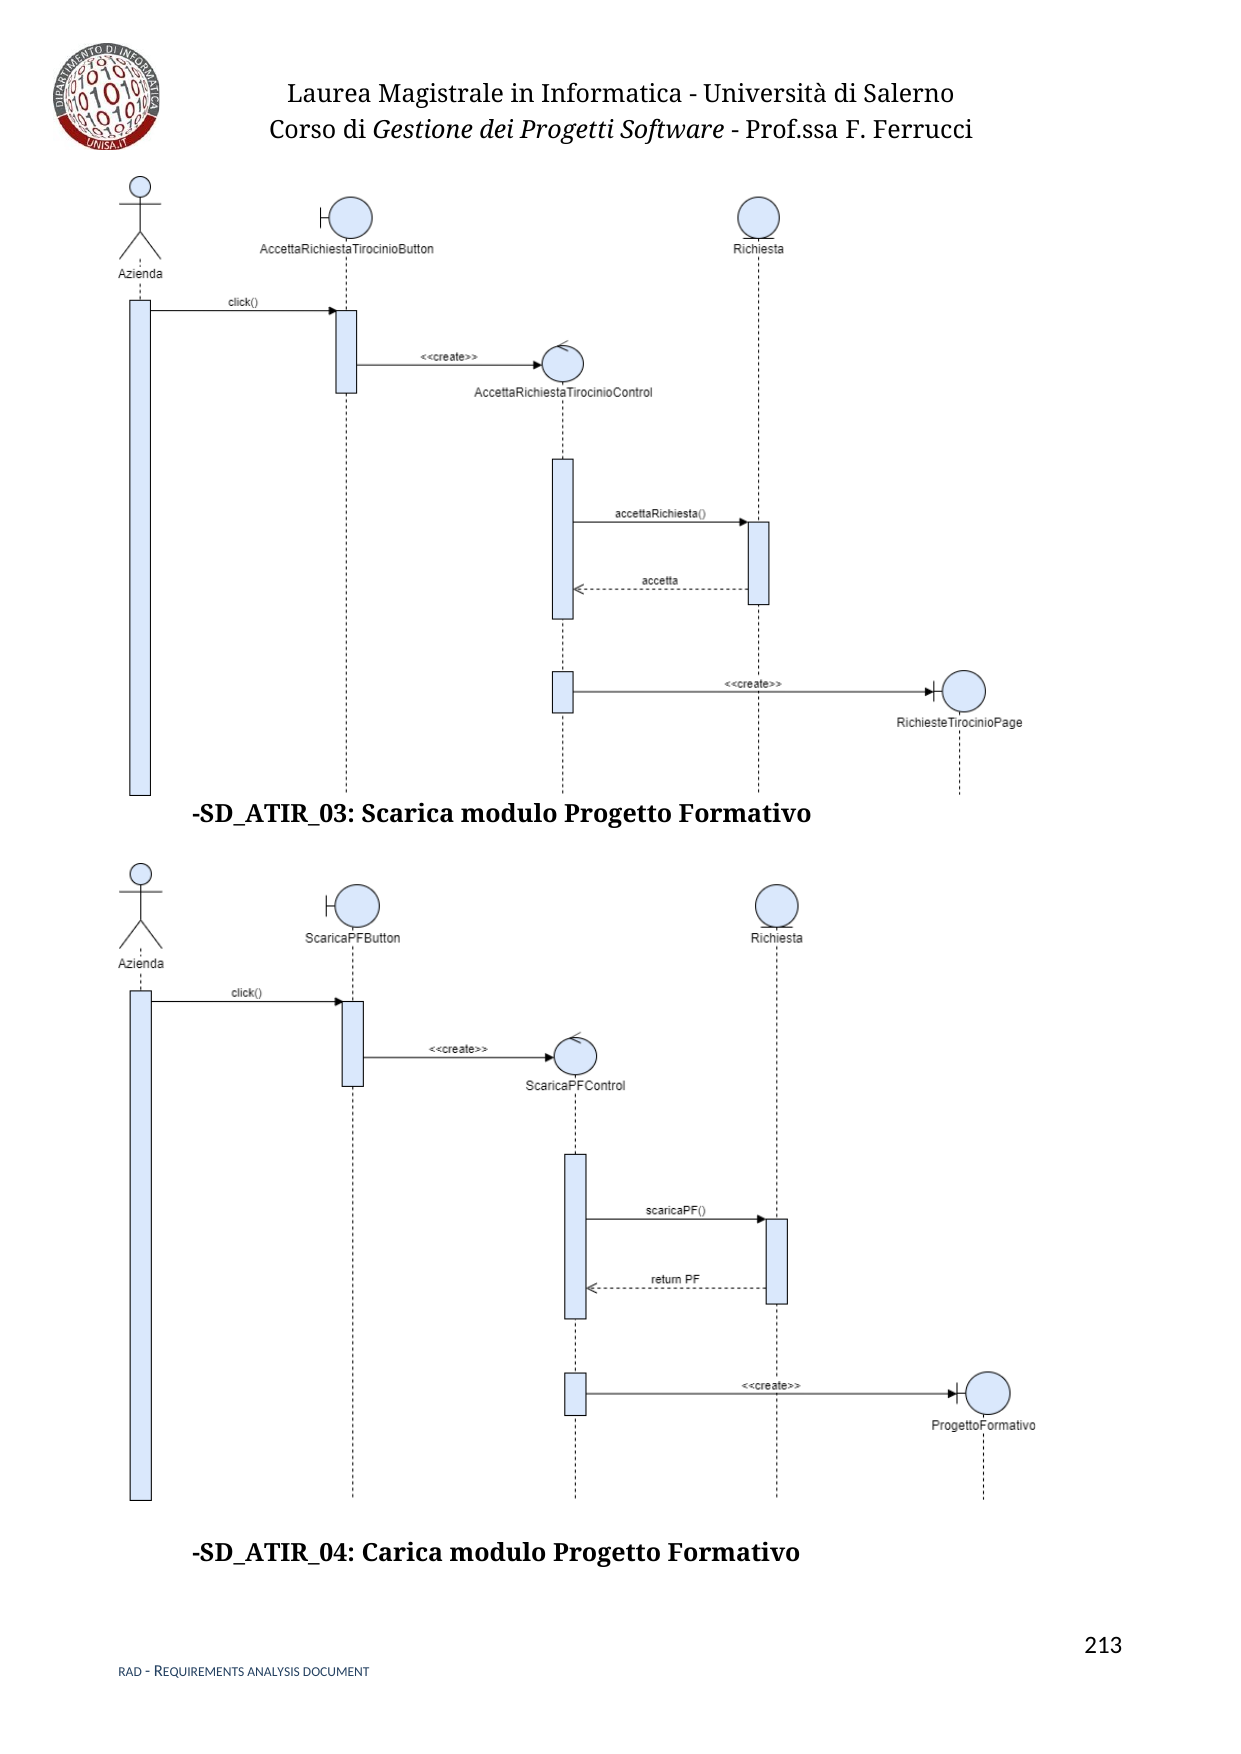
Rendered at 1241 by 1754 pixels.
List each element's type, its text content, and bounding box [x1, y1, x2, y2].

picture [118, 176, 1023, 796]
picture [53, 43, 160, 150]
picture [118, 863, 1036, 1501]
text -SD_ATIR_04: Carica modulo Progetto Formativo [118, 1534, 1122, 1568]
text -SD_ATIR_03: Scarica modulo Progetto Formativo [118, 796, 1122, 830]
